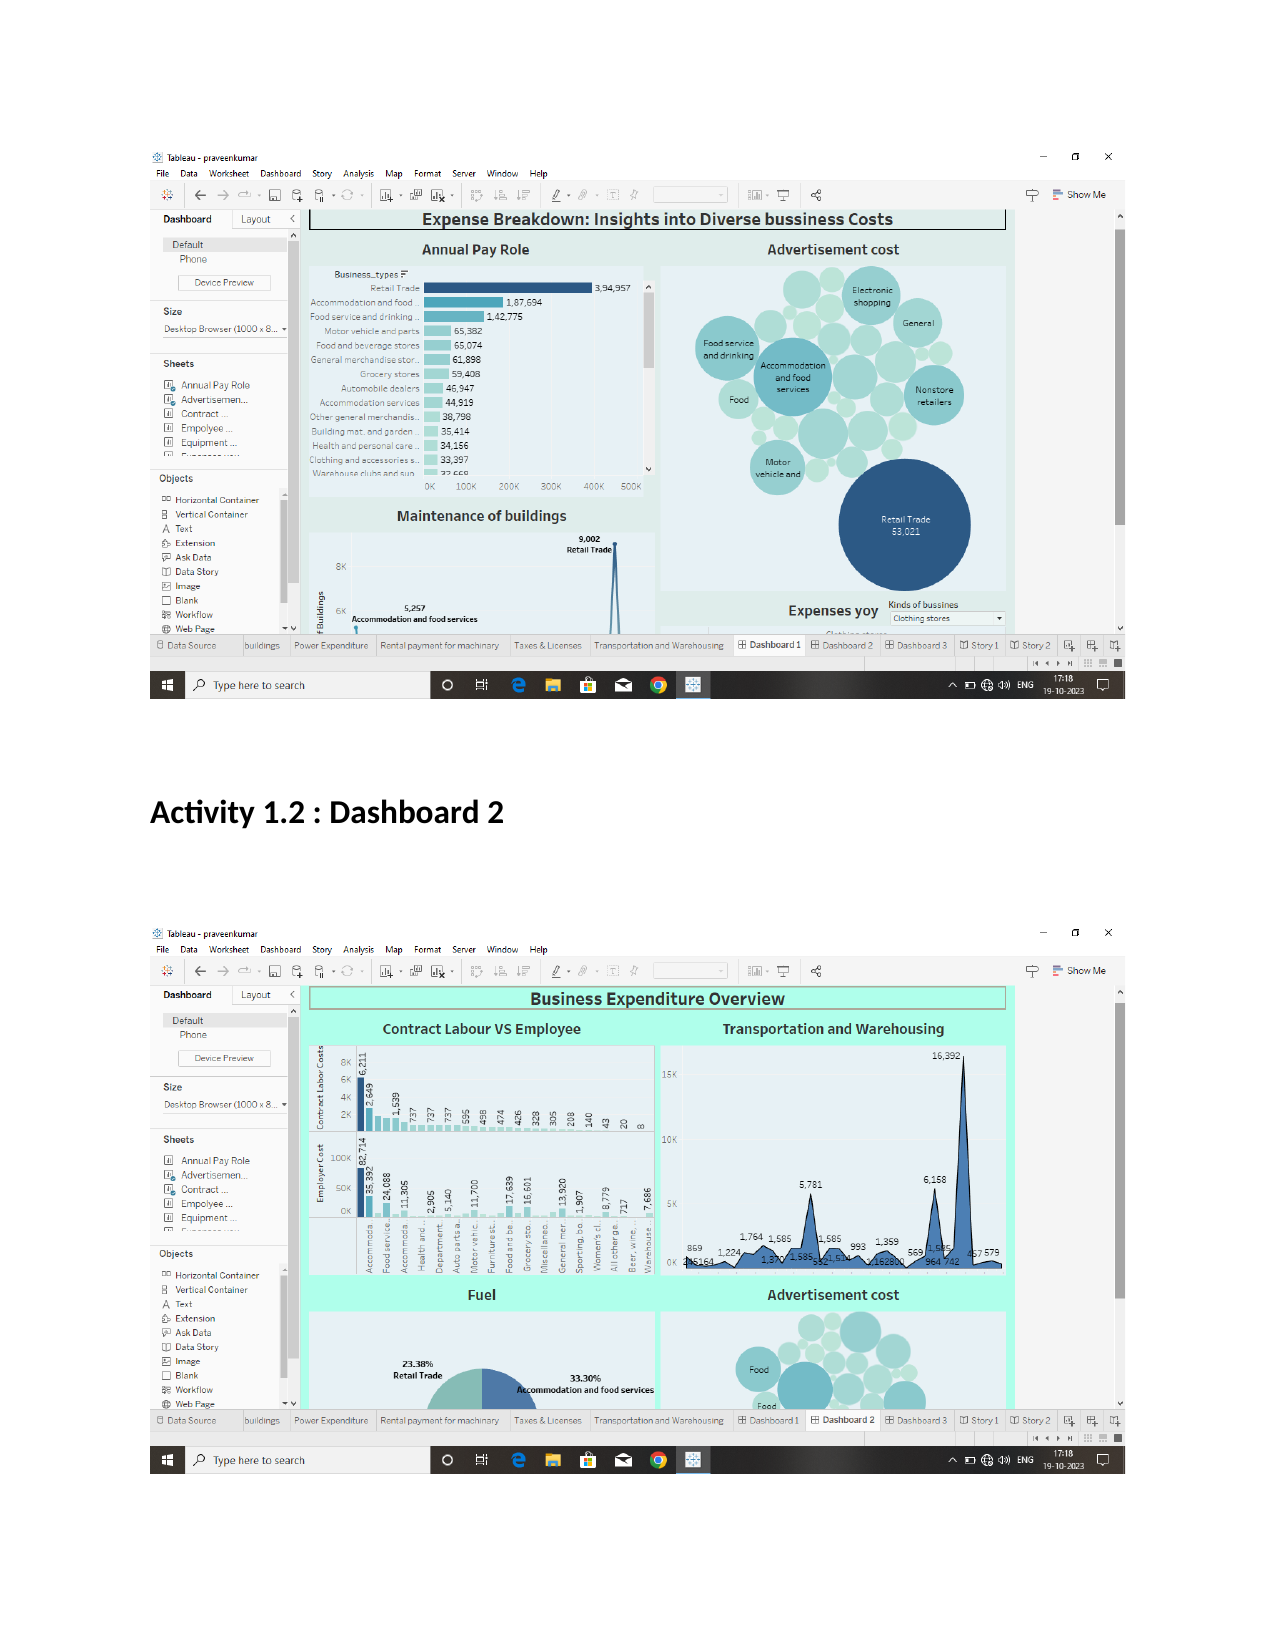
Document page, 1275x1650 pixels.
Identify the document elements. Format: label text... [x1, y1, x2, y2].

text Activity 1.2 : Dashboard 2 [150, 791, 1125, 831]
picture [150, 926, 1125, 1474]
picture [150, 150, 1125, 699]
